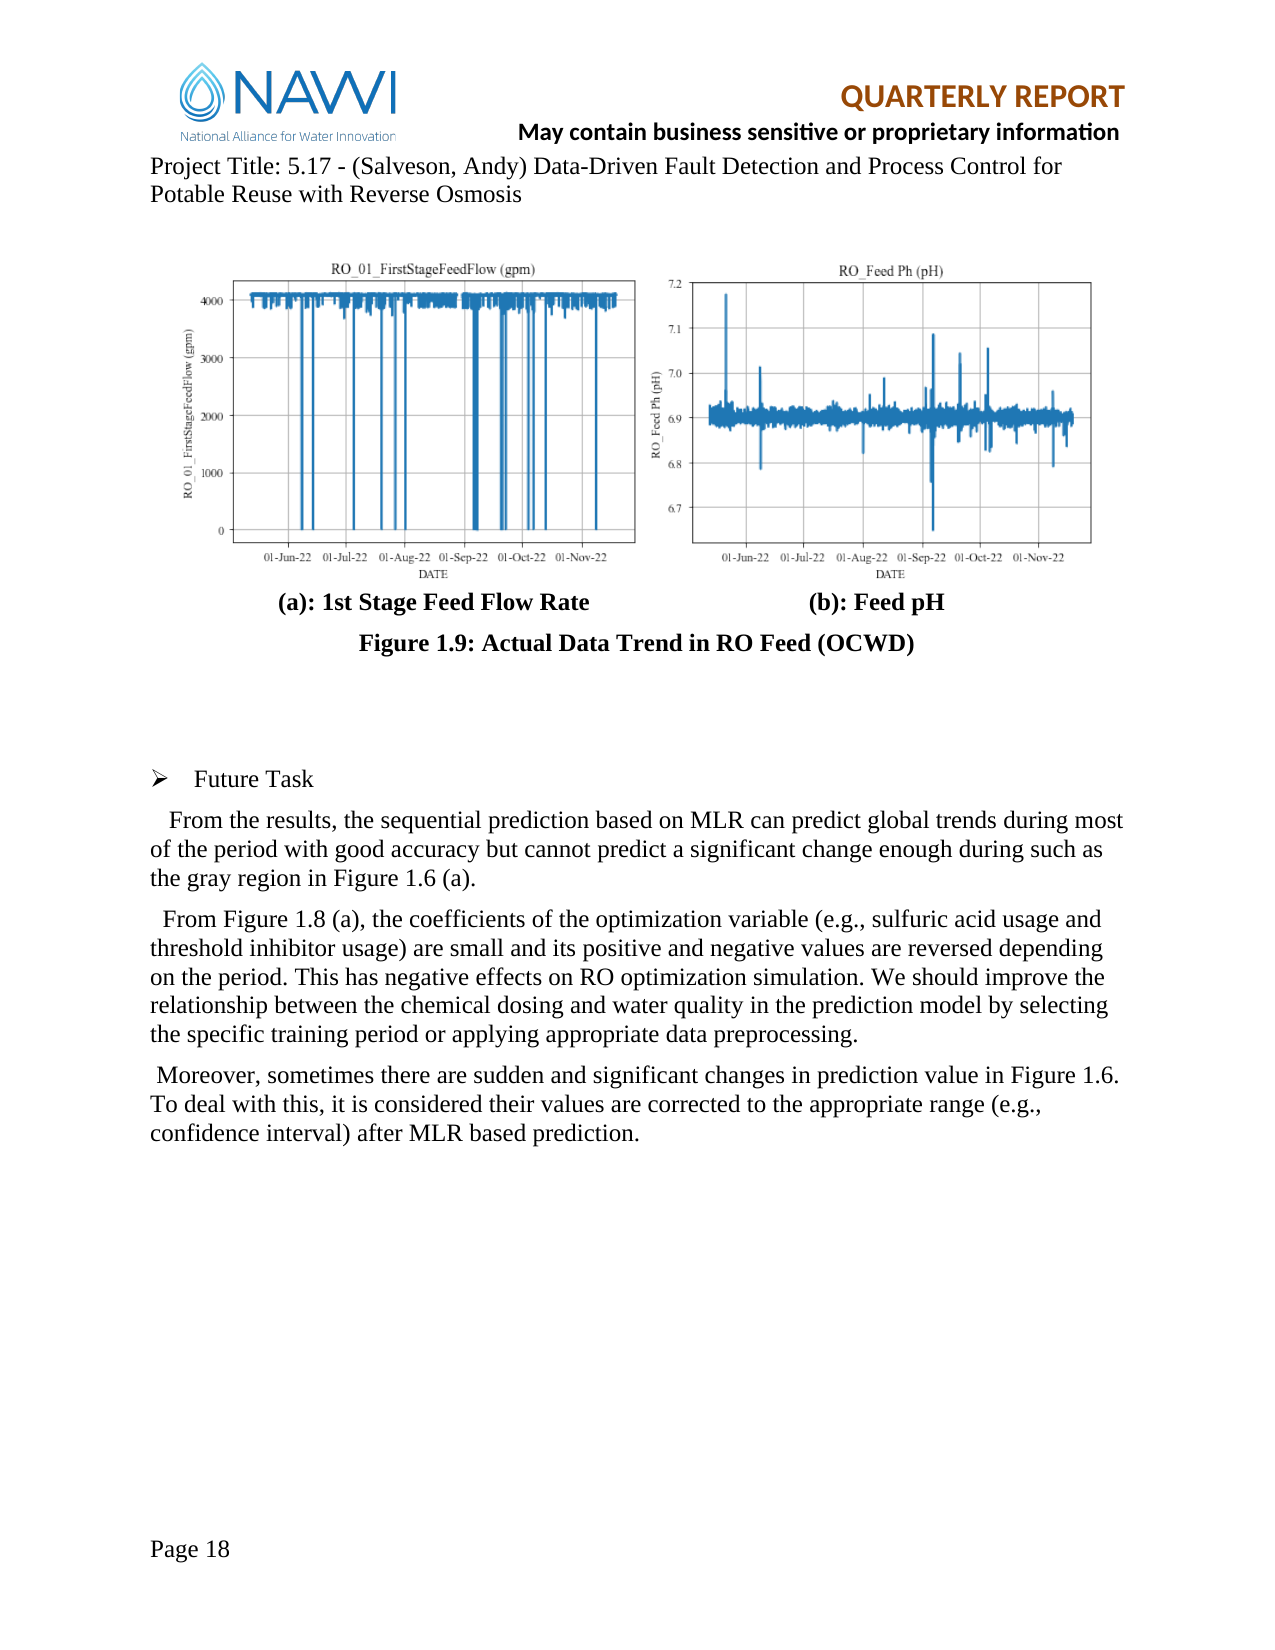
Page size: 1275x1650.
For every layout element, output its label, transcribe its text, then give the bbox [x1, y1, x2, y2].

picture [174, 256, 1099, 588]
text From the results, the sequential prediction based on MLR can predict global trends during most of the period with good accuracy but cannot predict a significant change enough during such as the gray region in Figure 1.6 (a). [150, 805, 1125, 892]
text Moreover, sometimes there are sudden and significant changes in prediction value in Figure 1.6. To deal with this, it is considered their values are corrected to the appropriate range (e.g., confidence interval) after MLR based prediction. [150, 1060, 1125, 1147]
list Future Task [150, 764, 1125, 793]
text From Figure 1.8 (a), the coefficients of the optimization variable (e.g., sulfuric acid usage and threshold inhibitor usage) are small and its positive and negative values are reversed depending on the period. This has negative effects on RO optimization simulation. We should improve the relationship between the chemical dosing and water quality in the prediction model by selecting the specific training period or applying appropriate data preprocessing. [150, 904, 1125, 1048]
